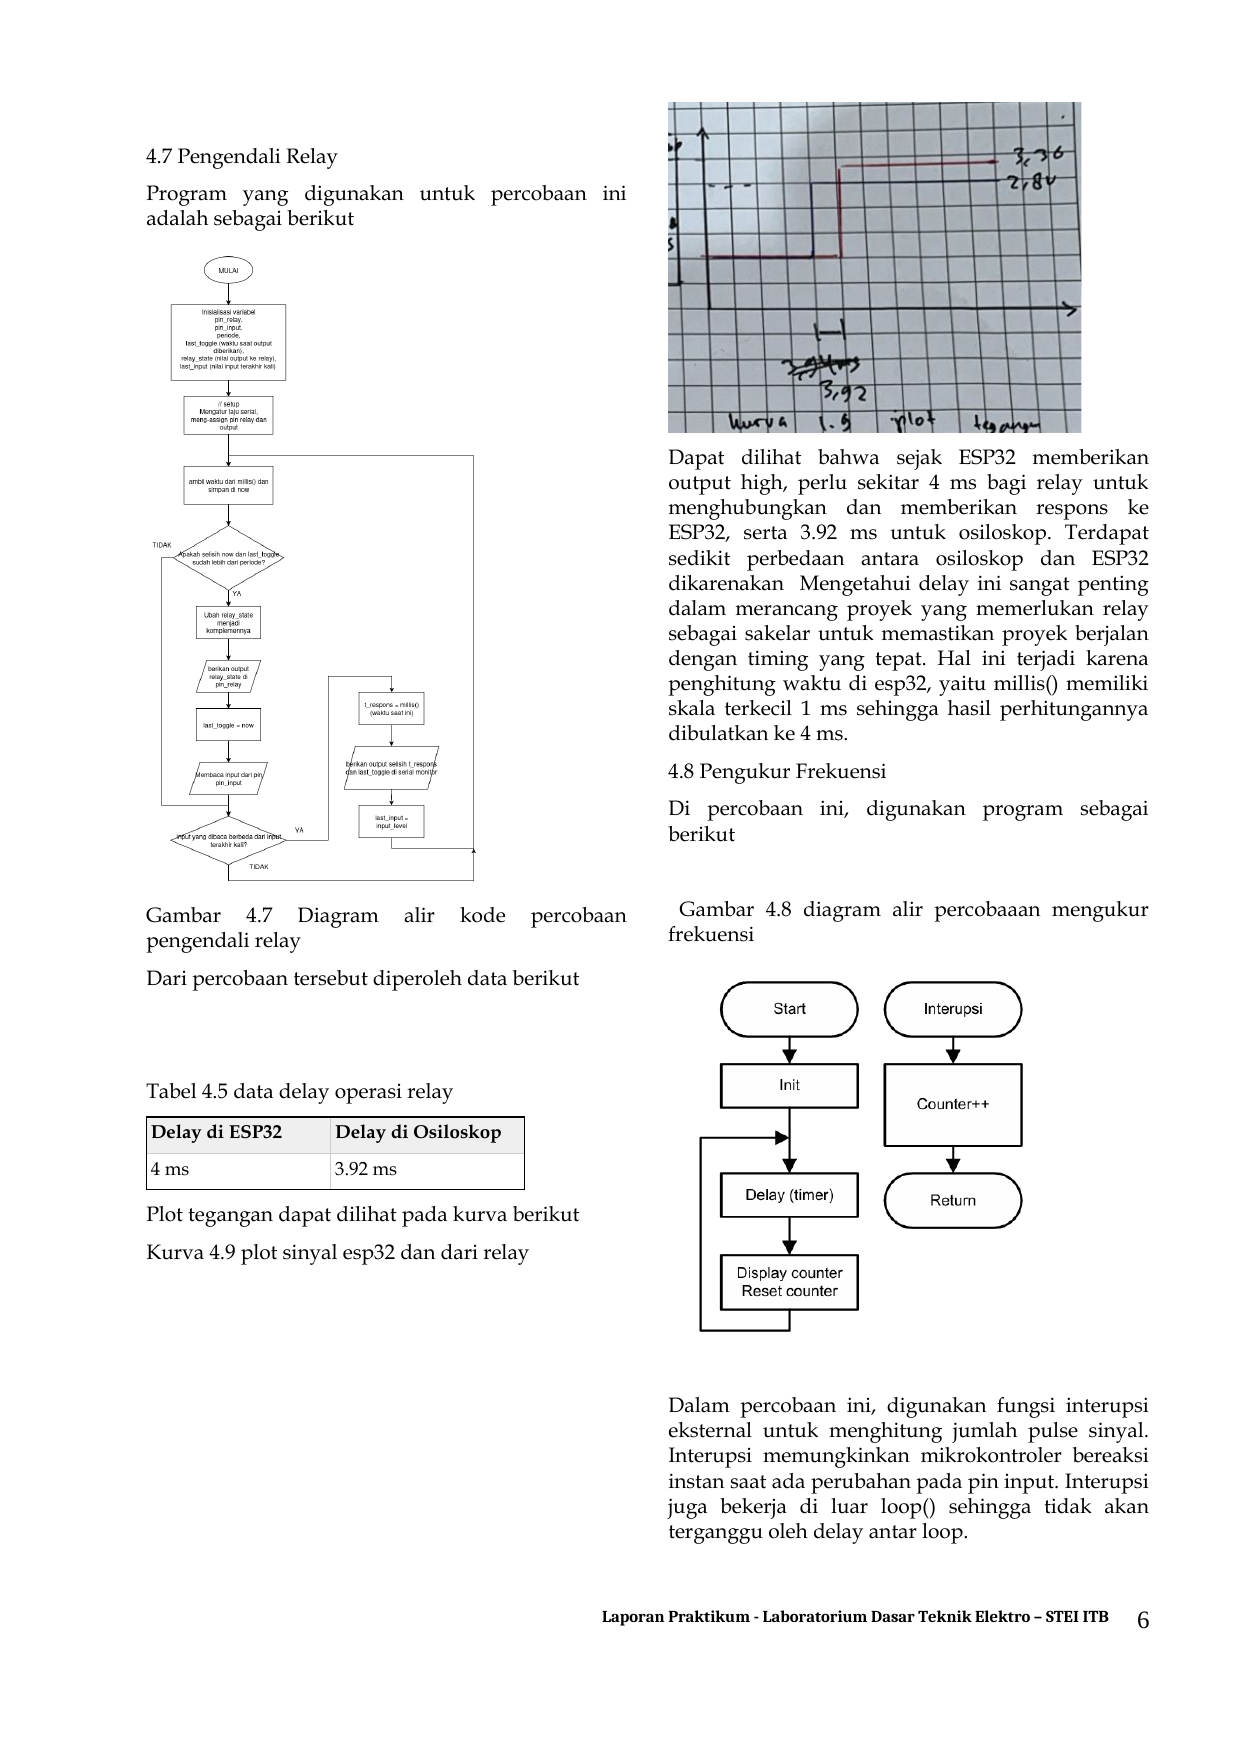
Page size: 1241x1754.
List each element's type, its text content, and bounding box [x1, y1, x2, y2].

text Di percobaan ini, digunakan program sebagai berikut [668, 797, 1149, 847]
text Tabel 4.5 data delay operasi relay [146, 1079, 627, 1104]
table_cell 3.92 ms [331, 1154, 524, 1189]
picture [668, 102, 1082, 433]
text Plot tegangan dapat dilihat pada kurva berikut [146, 1202, 627, 1227]
text Dari percobaan tersebut diperoleh data berikut [146, 966, 627, 991]
table_header Delay di Osiloskop [331, 1118, 524, 1153]
table_cell 4 ms [147, 1154, 330, 1189]
picture [146, 256, 478, 885]
text Dalam percobaan ini, digunakan fungsi interupsi eksternal untuk menghitung jumlah pulse sinyal. Interupsi memungkinkan mikrokontroler bereaksi instan saat ada perubahan pada pin input. Interupsi juga bekerja di luar loop() sehingga tidak akan terganggu oleh delay antar loop. [668, 1393, 1149, 1544]
text Kurva 4.9 plot sinyal esp32 dan dari relay [146, 1240, 627, 1265]
text 4.7 Pengendali Relay [146, 144, 627, 169]
text Program yang digunakan untuk percobaan ini adalah sebagai berikut [146, 181, 627, 232]
text Gambar 4.8 diagram alir percobaaan mengukur frekuensi [668, 897, 1149, 947]
text Gambar 4.7 Diagram alir kode percobaan pengendali relay [146, 903, 627, 953]
text 4.8 Pengukur Frekuensi [668, 759, 1149, 784]
text Dapat dilihat bahwa sejak ESP32 memberikan output high, perlu sekitar 4 ms bagi relay untuk menghubungkan dan memberikan respons ke ESP32, serta 3.92 ms untuk osiloskop. Terdapat sedikit perbedaan antara osiloskop dan ESP32 dikarenakan Mengetahui delay ini sangat penting dalam merancang proyek yang memerlukan relay sebagai sakelar untuk memastikan proyek berjalan dengan timing yang tepat. Hal ini terjadi karena penghitung waktu di esp32, yaitu millis() memiliki skala terkecil 1 ms sehingga hasil perhitungannya dibulatkan ke 4 ms. [668, 445, 1149, 746]
picture [668, 959, 1046, 1344]
table_header Delay di ESP32 [147, 1118, 330, 1153]
